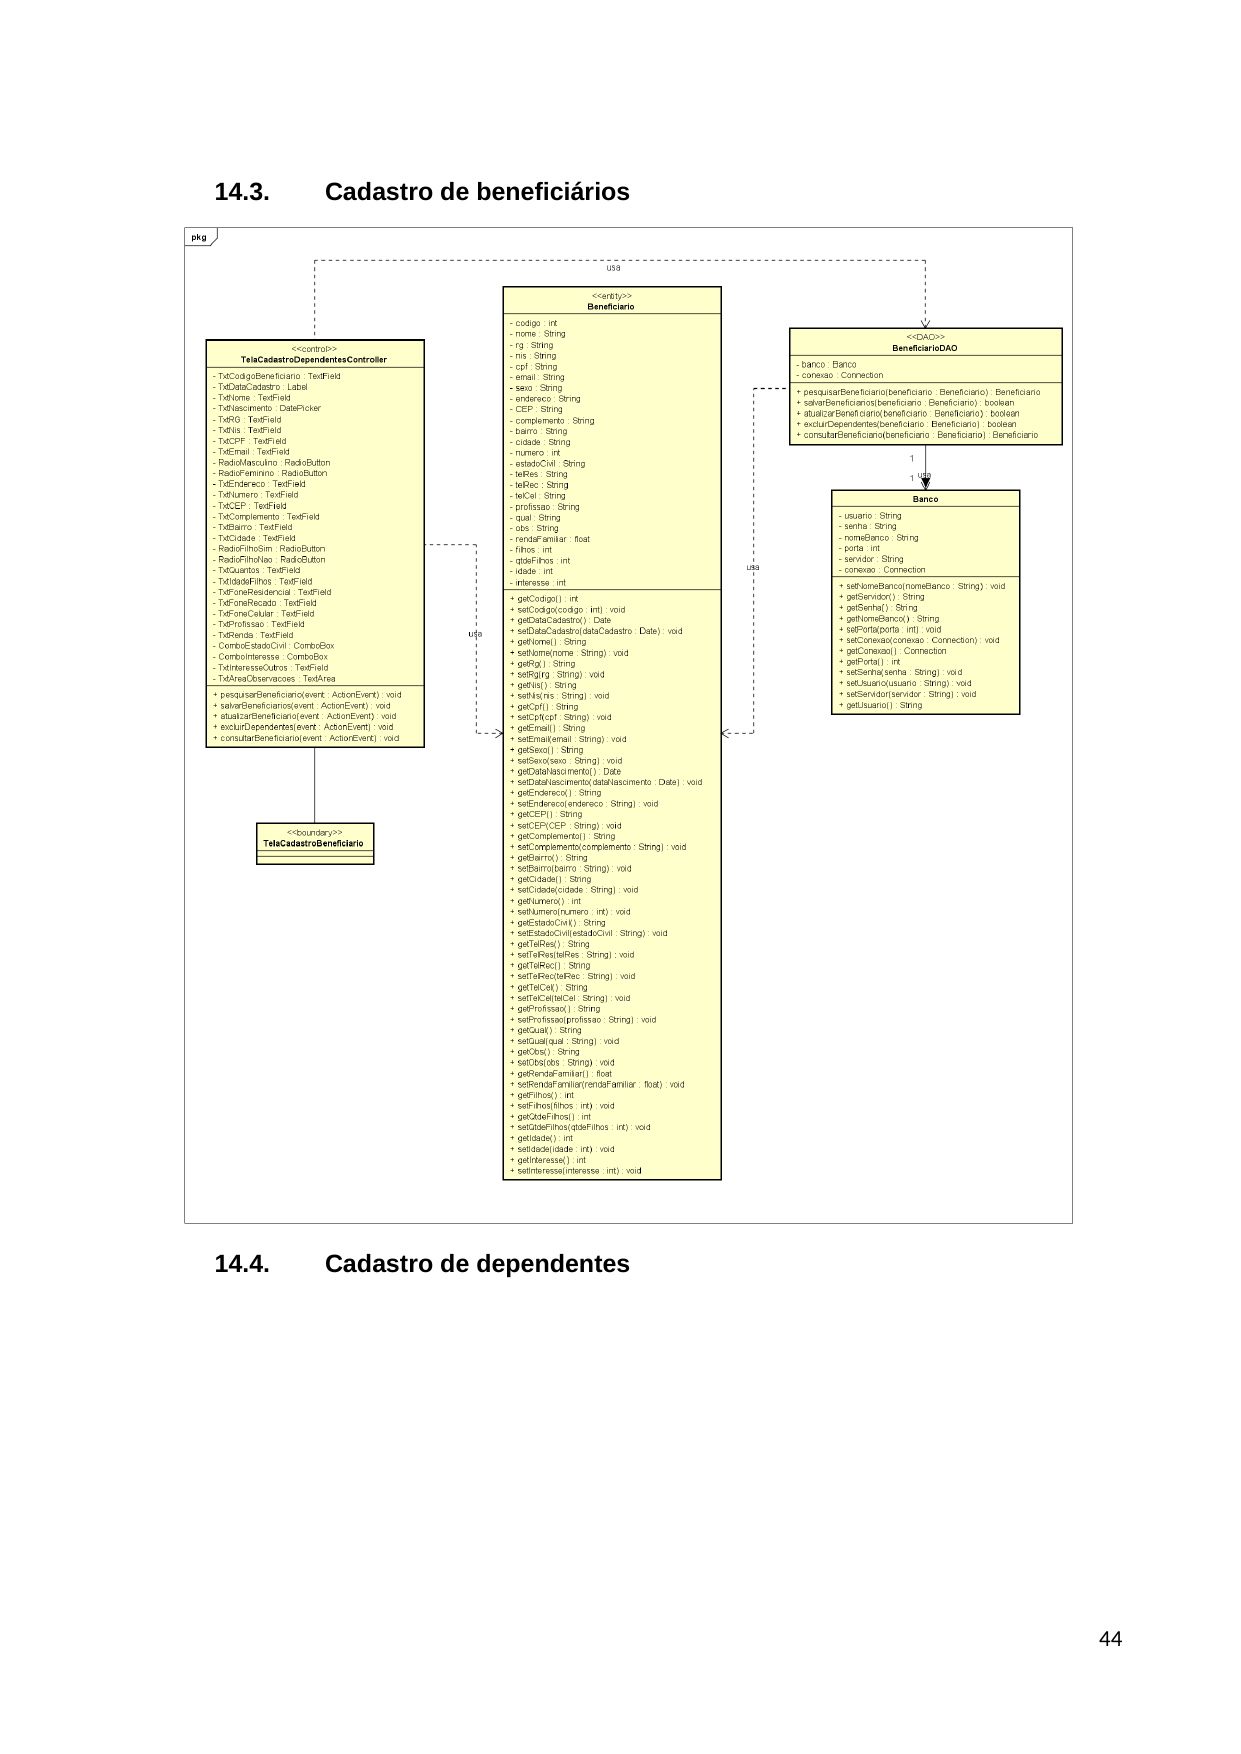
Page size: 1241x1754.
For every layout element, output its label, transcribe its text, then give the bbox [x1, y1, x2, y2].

subtitle Cadastro de beneficiários [214, 177, 1122, 206]
subtitle Cadastro de dependentes [214, 1249, 1122, 1277]
picture [177, 220, 1079, 1230]
